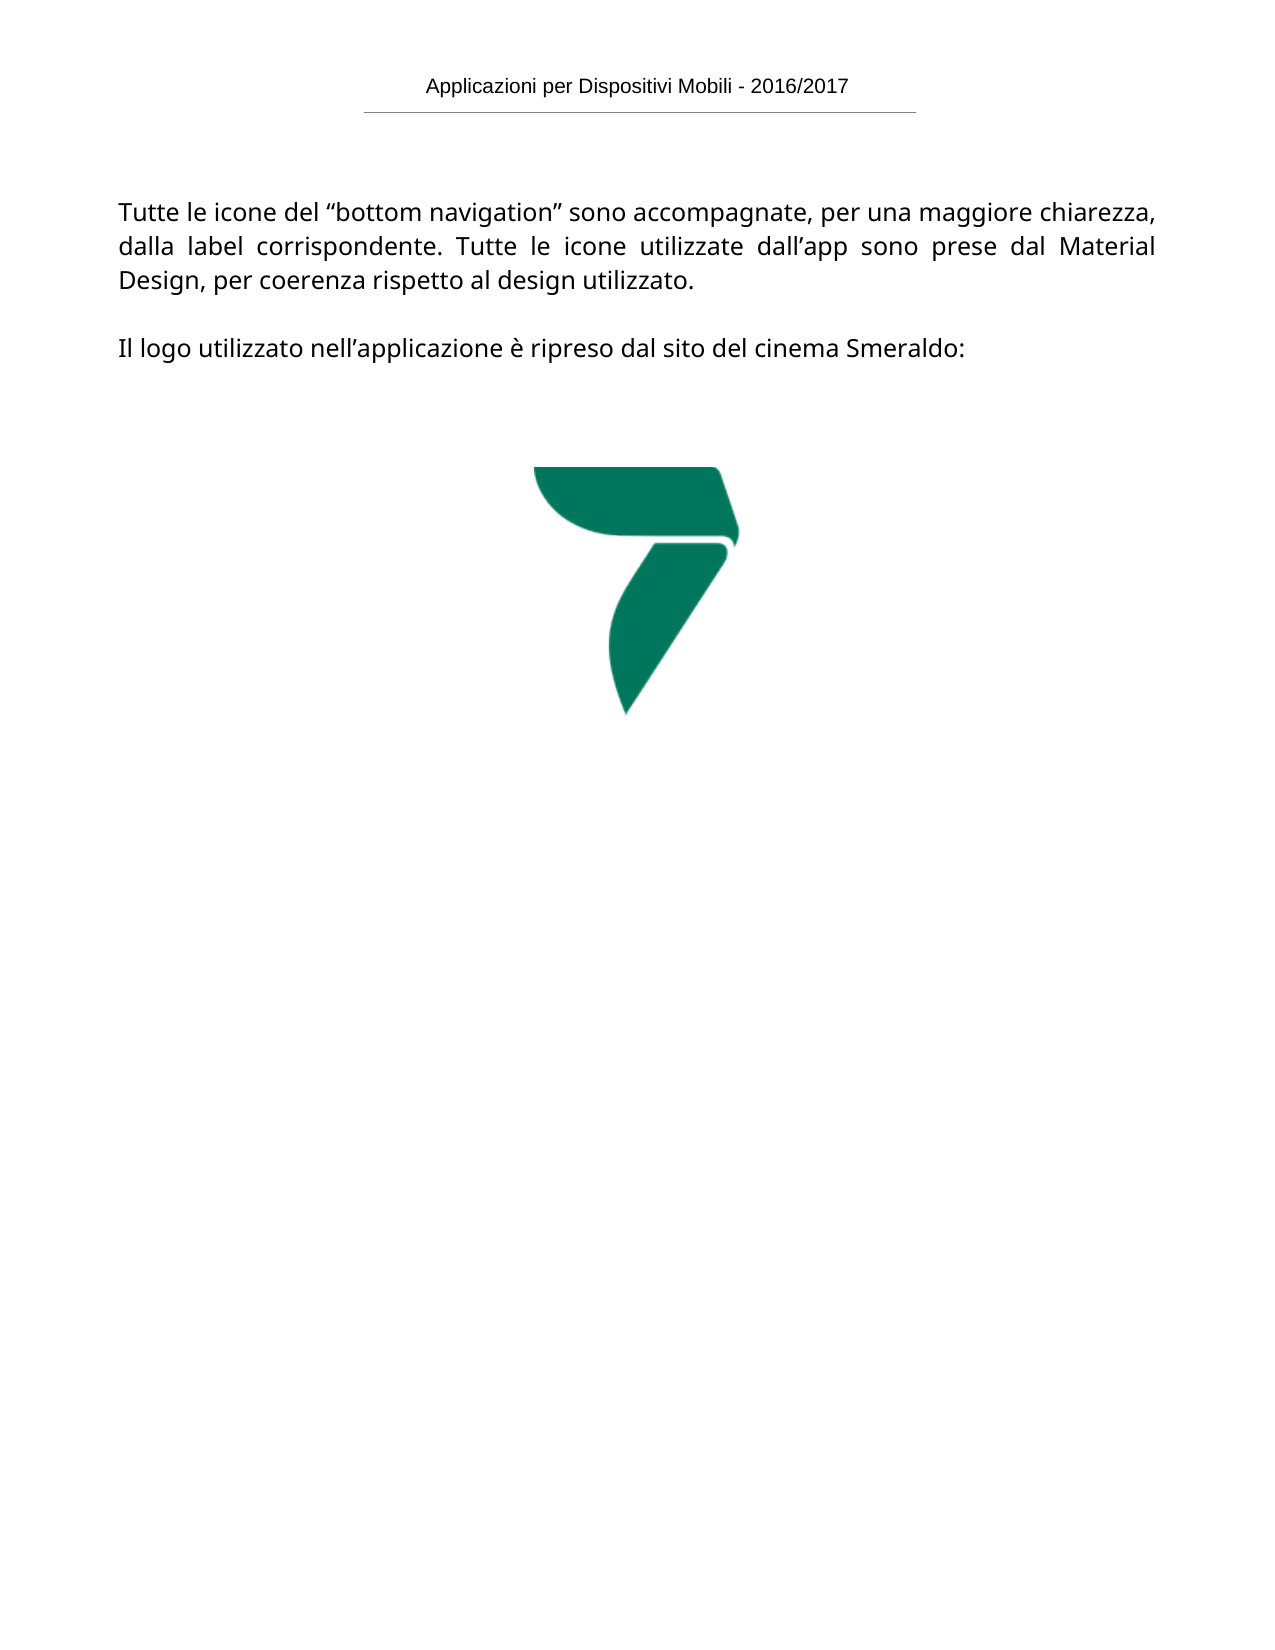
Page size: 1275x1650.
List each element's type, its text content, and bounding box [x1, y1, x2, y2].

picture [534, 467, 742, 715]
text Tutte le icone del “bottom navigation” sono accompagnate, per una maggiore chiarezza, dalla label corrispondente. Tutte le icone utilizzate dall’app sono prese dal Material Design, per coerenza rispetto al design utilizzato. [118, 194, 1157, 297]
text Il logo utilizzato nell’applicazione è ripreso dal sito del cinema Smeraldo: [118, 331, 1157, 365]
